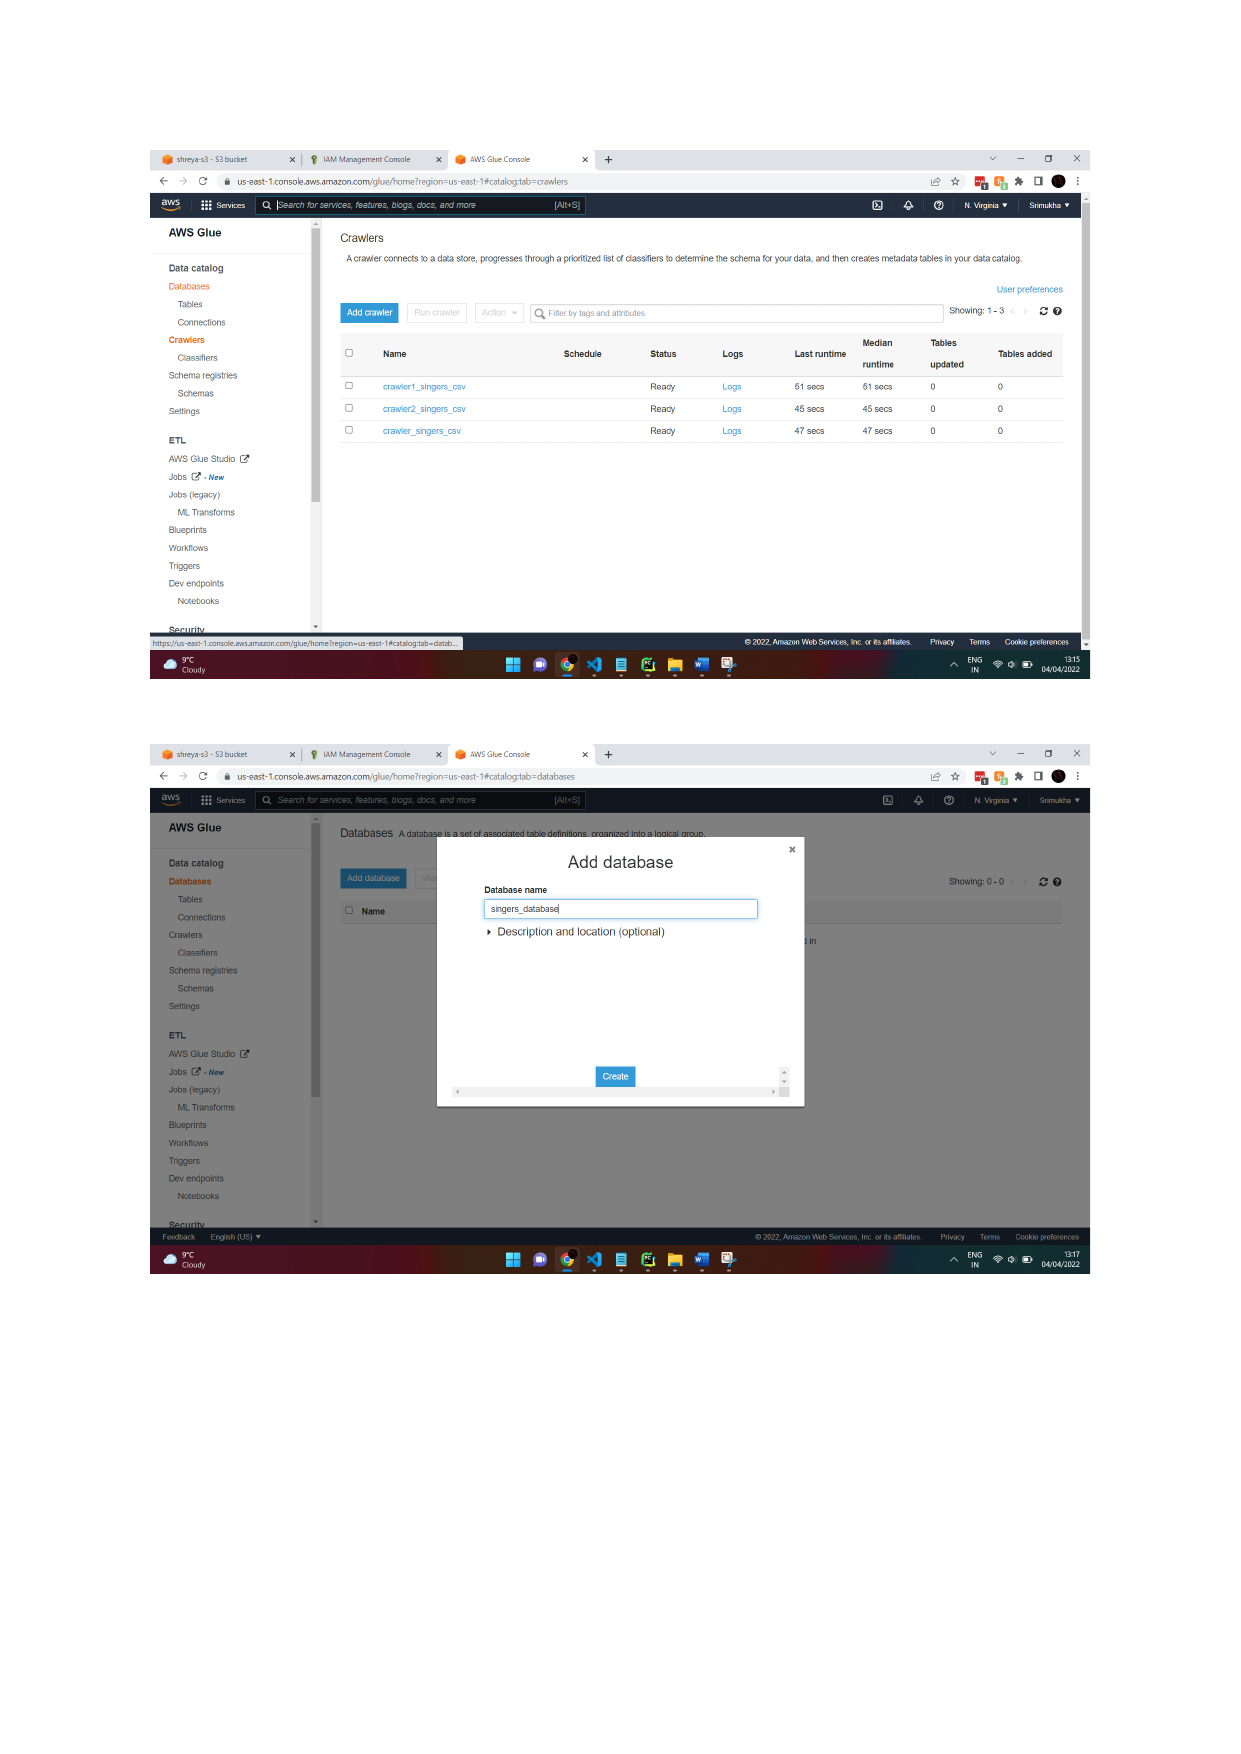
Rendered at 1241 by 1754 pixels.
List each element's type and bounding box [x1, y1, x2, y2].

picture [150, 744, 1091, 1274]
picture [150, 150, 1091, 679]
